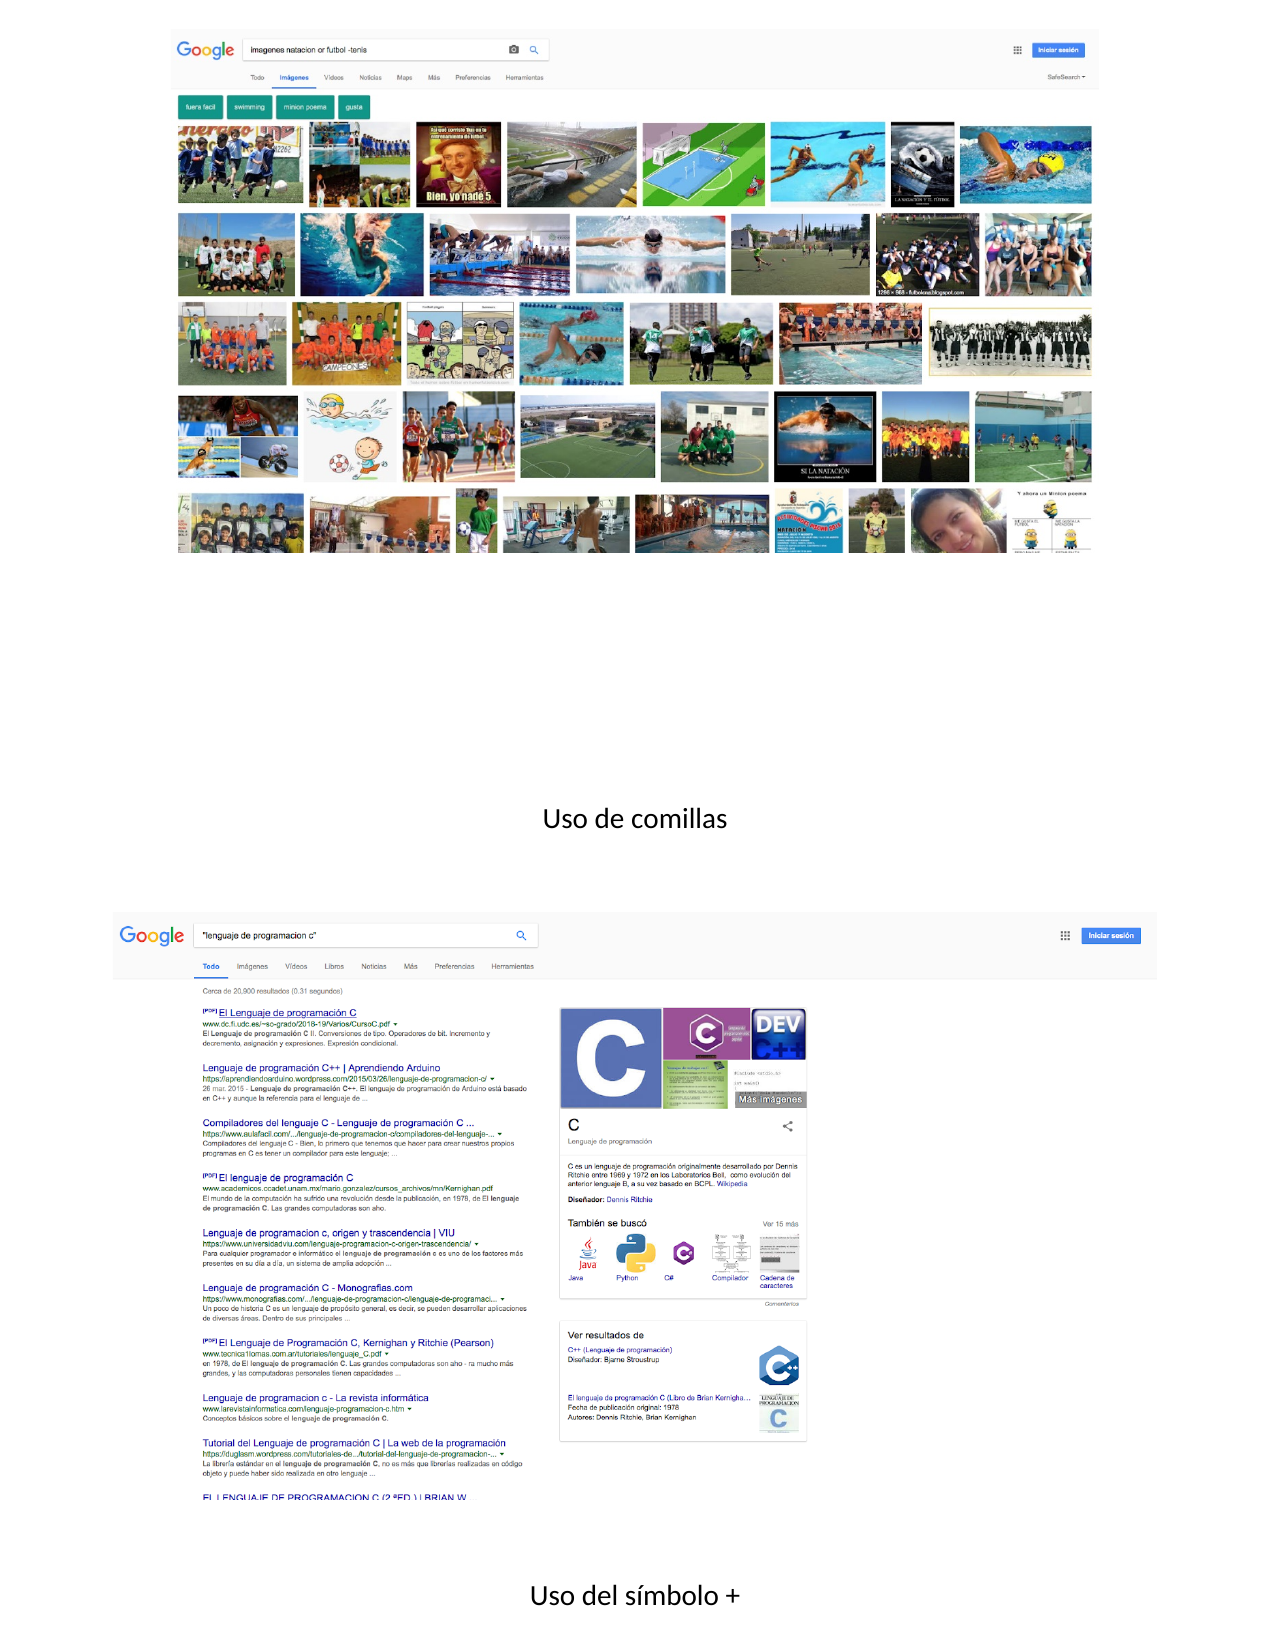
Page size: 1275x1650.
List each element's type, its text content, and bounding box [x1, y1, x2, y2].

text Uso del símbolo + [21, 1577, 1249, 1613]
picture [112, 912, 1157, 1500]
text Uso de comillas [21, 800, 1249, 835]
picture [170, 29, 1099, 553]
